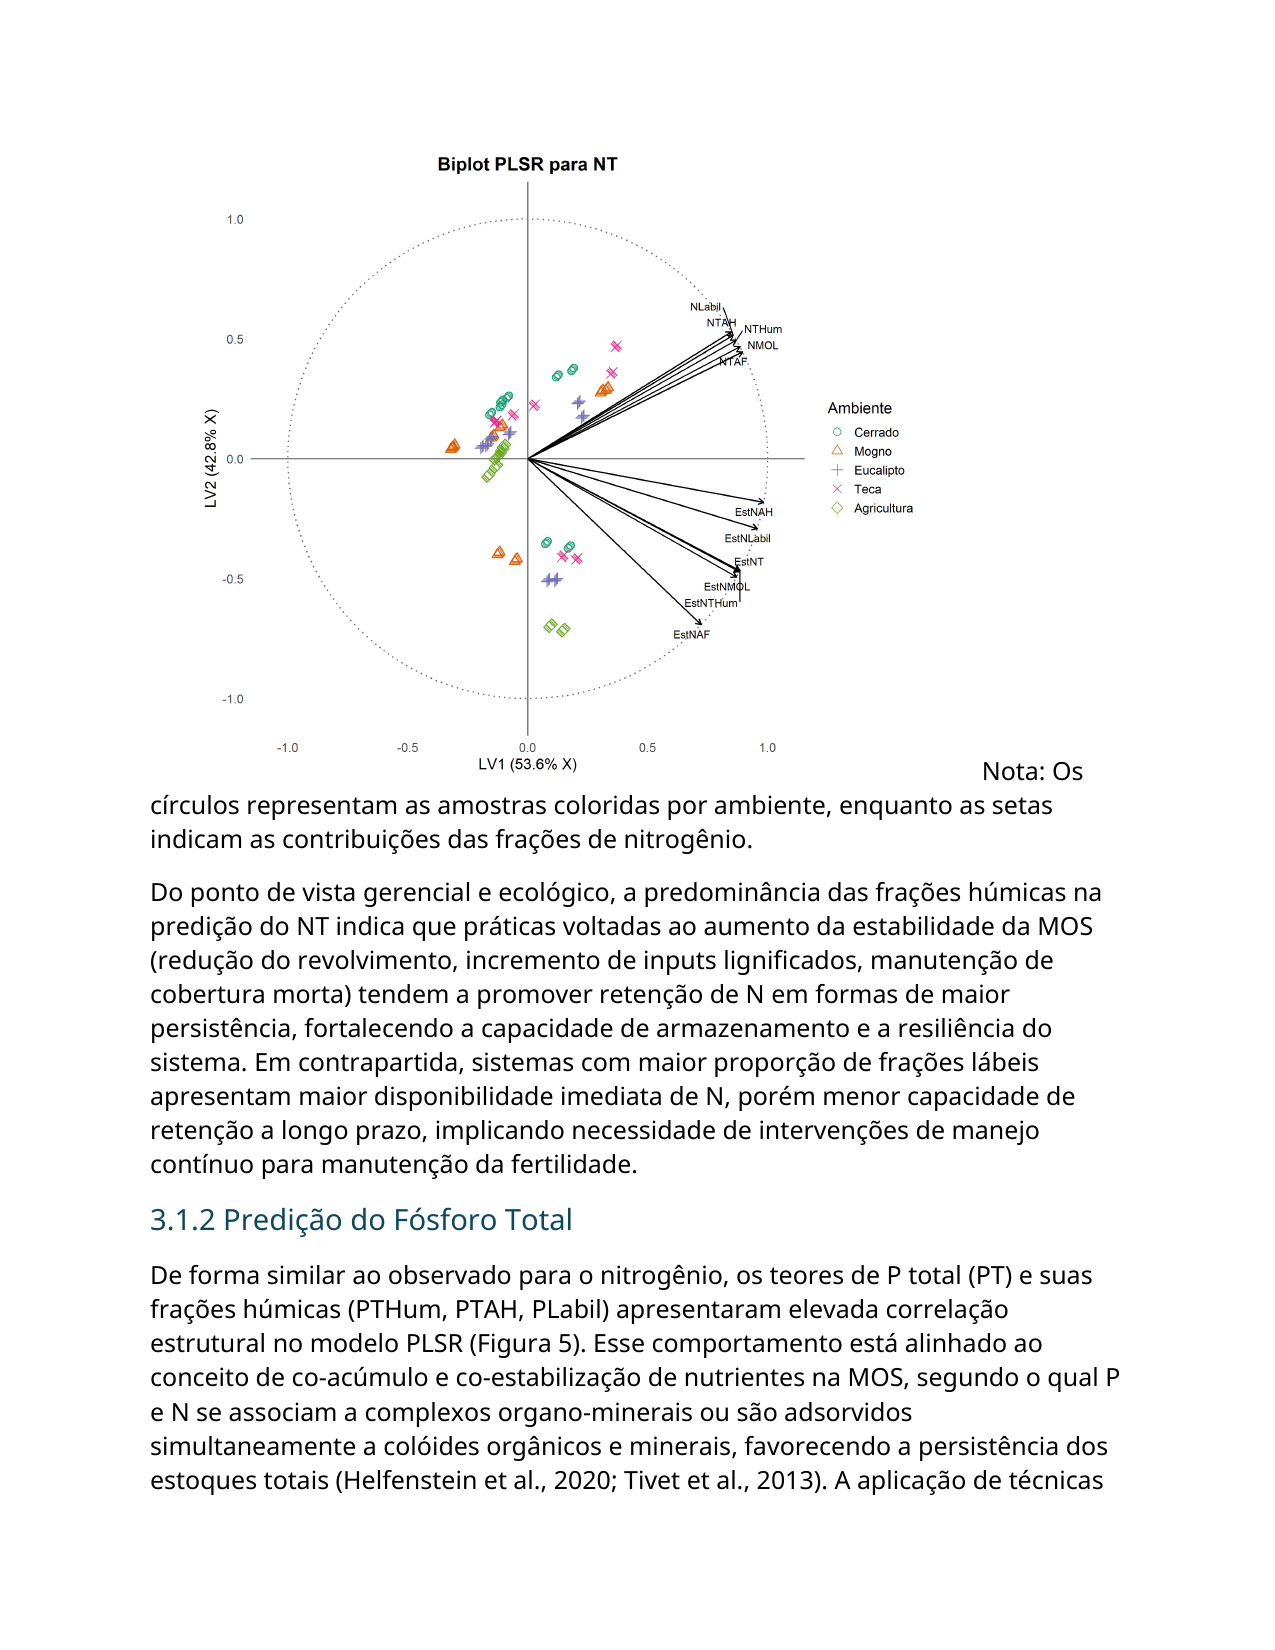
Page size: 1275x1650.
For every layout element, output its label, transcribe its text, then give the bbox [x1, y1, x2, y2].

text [150, 1258, 1125, 1496]
subtitle 3.1.2 Predição do Fósforo Total [150, 1199, 1125, 1239]
text Do ponto de vista gerencial e ecológico, a predominância das frações húmicas na predição do NT indica que práticas voltadas ao aumento da estabilidade da MOS (redução do revolvimento, incremento de inputs lignificados, manutenção de cobertura morta) tendem a promover retenção de N em formas de maior persistência, fortalecendo a capacidade de armazenamento e a resiliência do sistema. Em contrapartida, sistemas com maior proporção de frações lábeis apresentam maior disponibilidade imediata de N, porém menor capacidade de retenção a longo prazo, implicando necessidade de intervenções de manejo contínuo para manutenção da fertilidade. [150, 874, 1125, 1181]
picture [168, 150, 957, 780]
